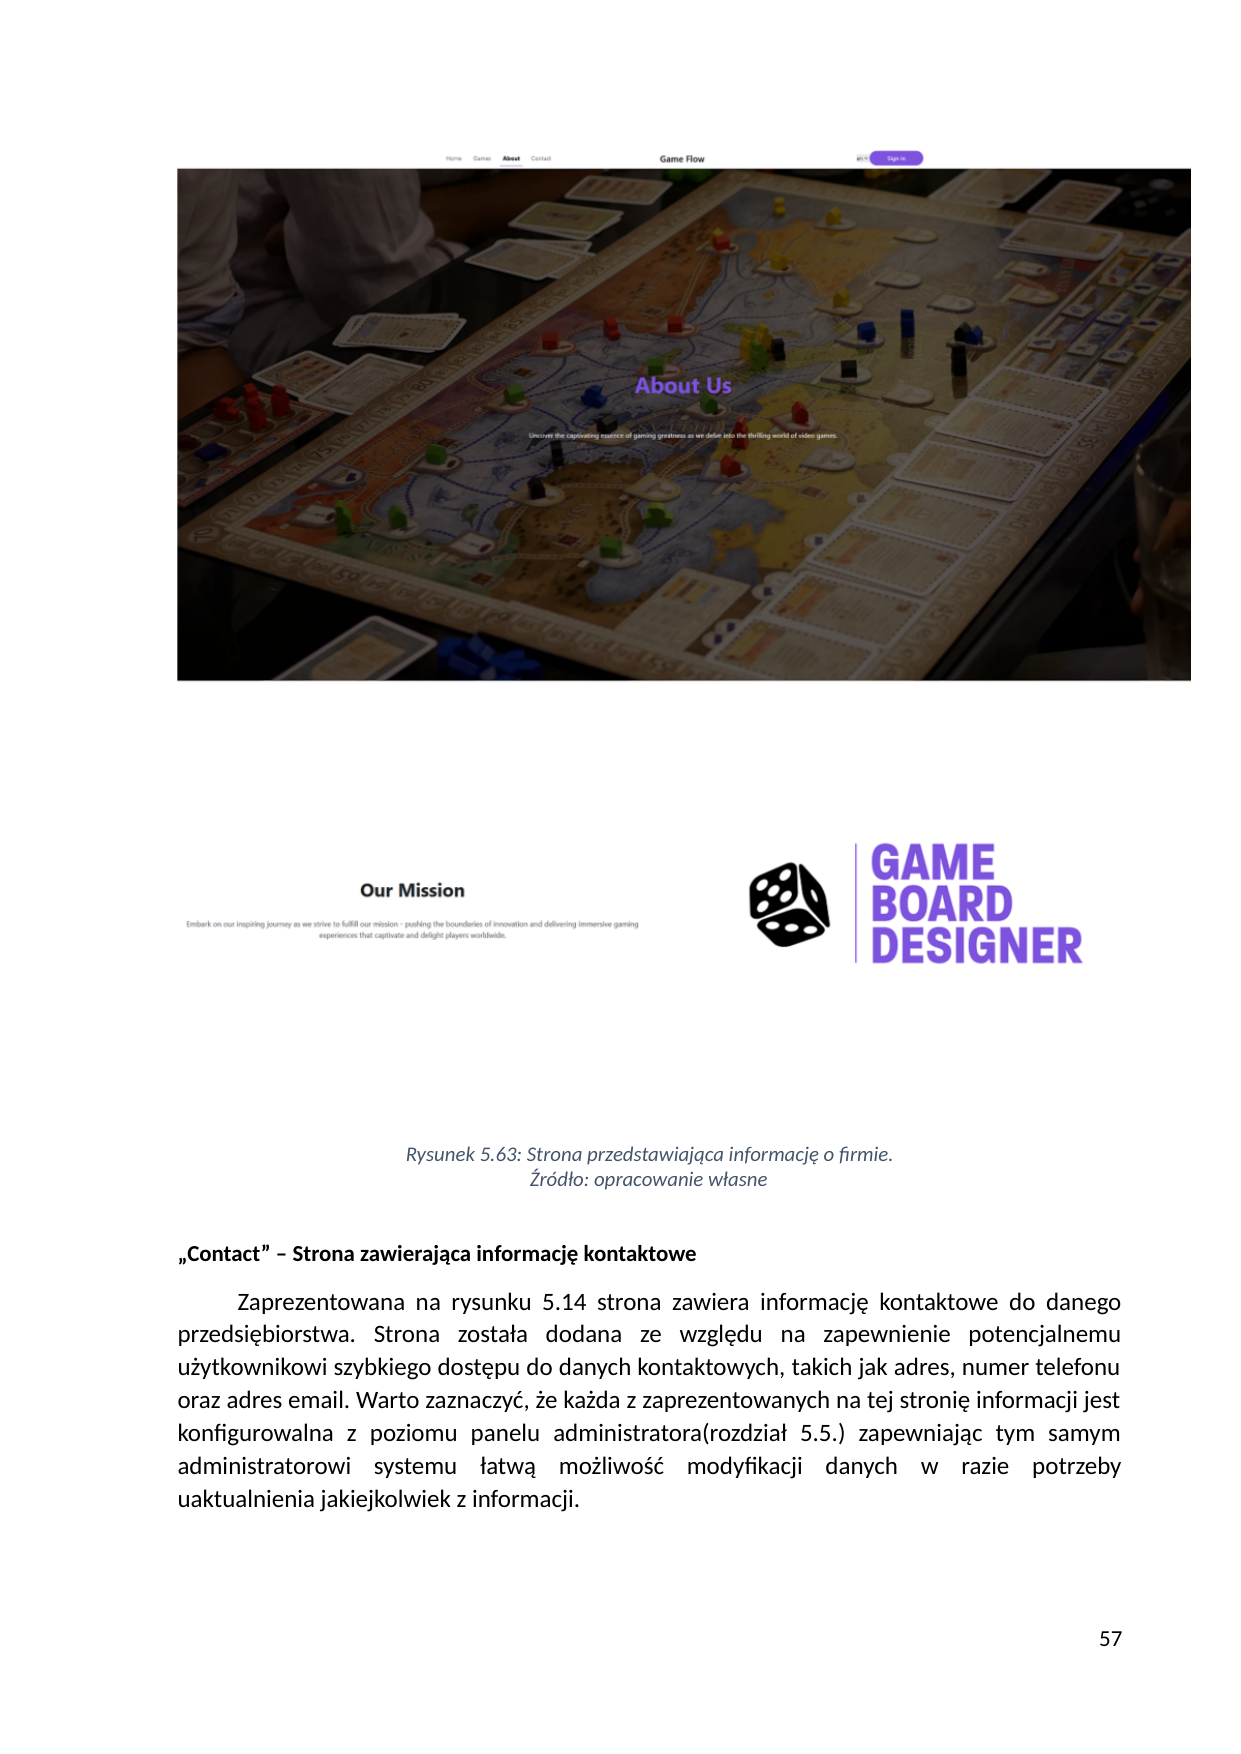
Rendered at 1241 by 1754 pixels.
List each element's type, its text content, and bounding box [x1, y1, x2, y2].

text Źródło: opracowanie własne [177, 1166, 1122, 1192]
picture [177, 147, 1191, 1123]
text „Contact” – Strona zawierająca informację kontaktowe [177, 1239, 1122, 1267]
text Zaprezentowana na rysunku 5.14 strona zawiera informację kontaktowe do danego przedsiębiorstwa. Strona została dodana ze względu na zapewnienie potencjalnemu użytkownikowi szybkiego dostępu do danych kontaktowych, takich jak adres, numer telefonu oraz adres email. Warto zaznaczyć, że każda z zaprezentowanych na tej stronię informacji jest konfigurowalna z poziomu panelu administratora(rozdział 5.5.) zapewniając tym samym administratorowi systemu łatwą możliwość modyfikacji danych w razie potrzeby uaktualnienia jakiejkolwiek z informacji. [177, 1286, 1122, 1514]
